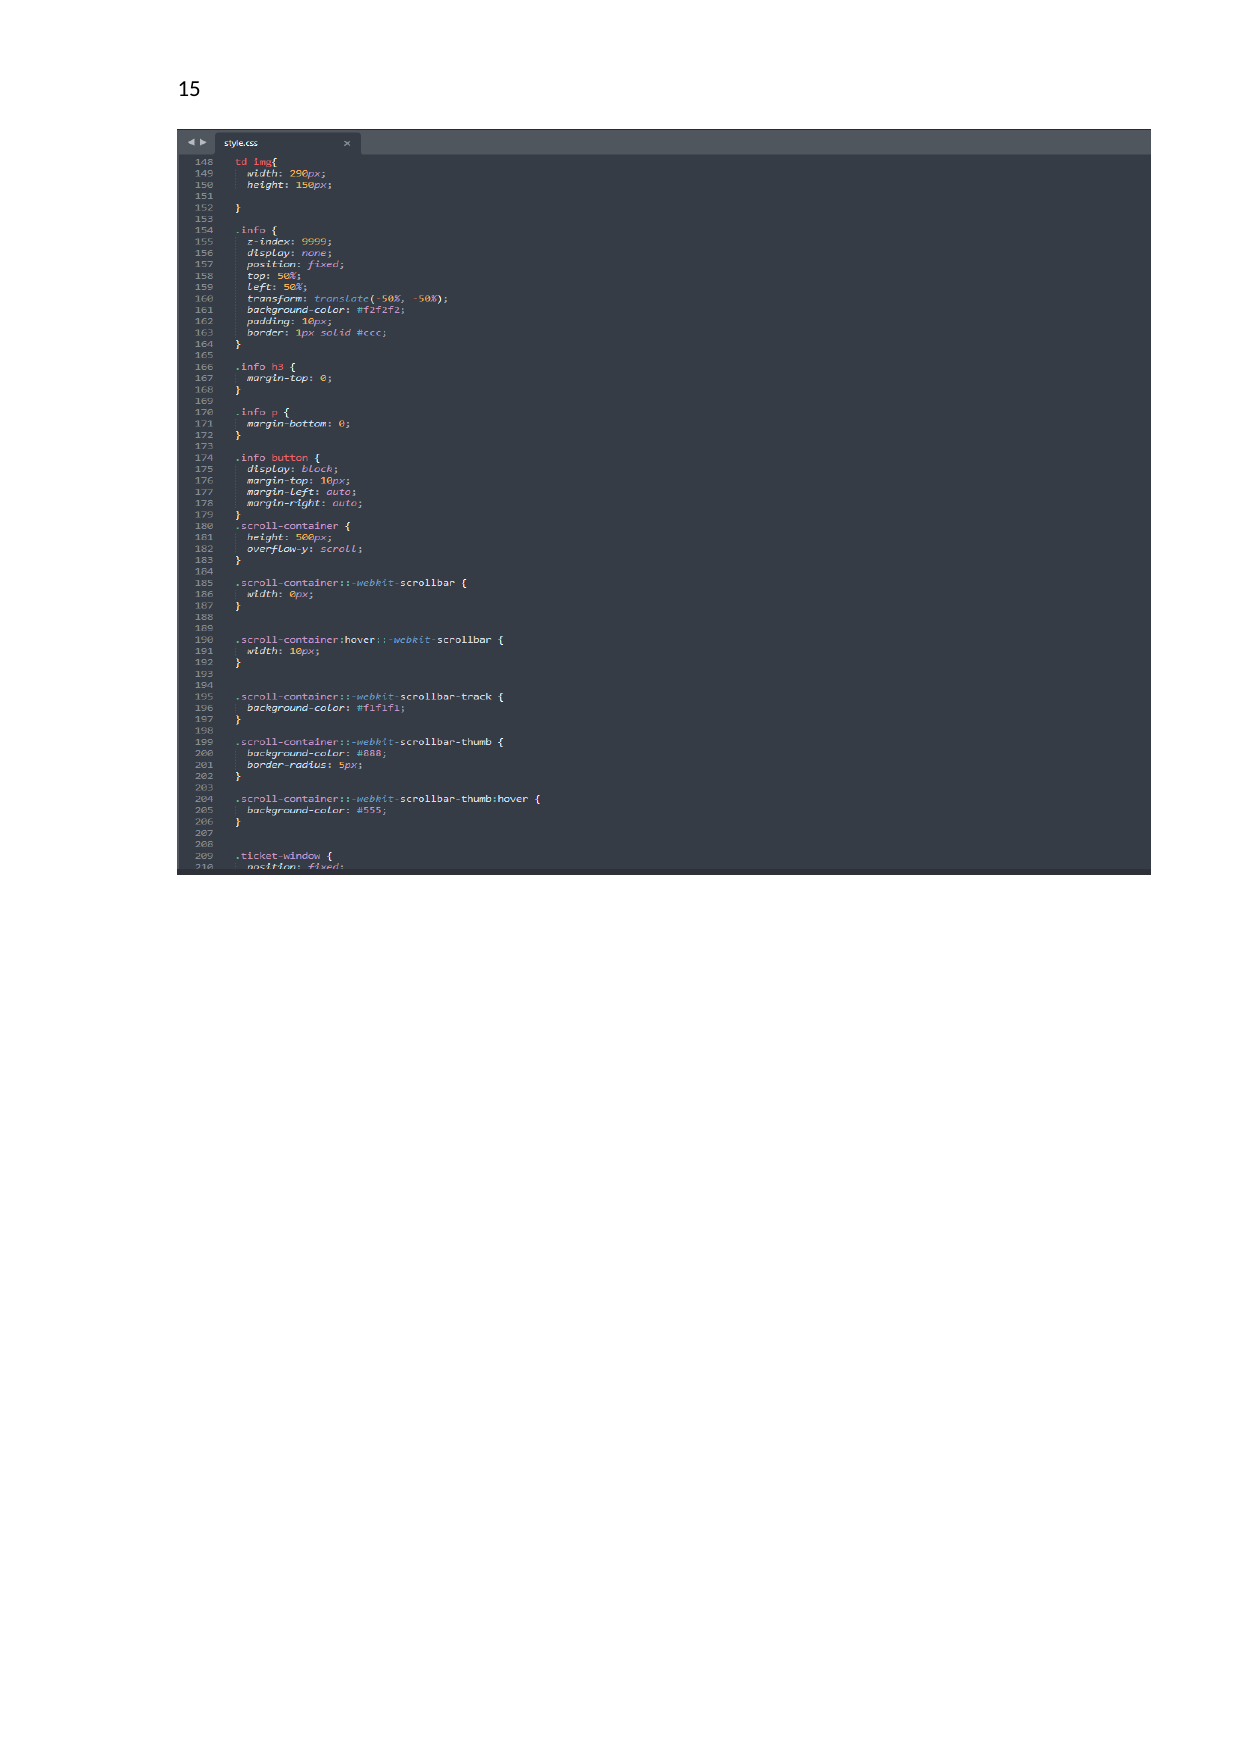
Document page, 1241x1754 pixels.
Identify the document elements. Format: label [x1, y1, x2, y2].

picture [177, 129, 1151, 875]
